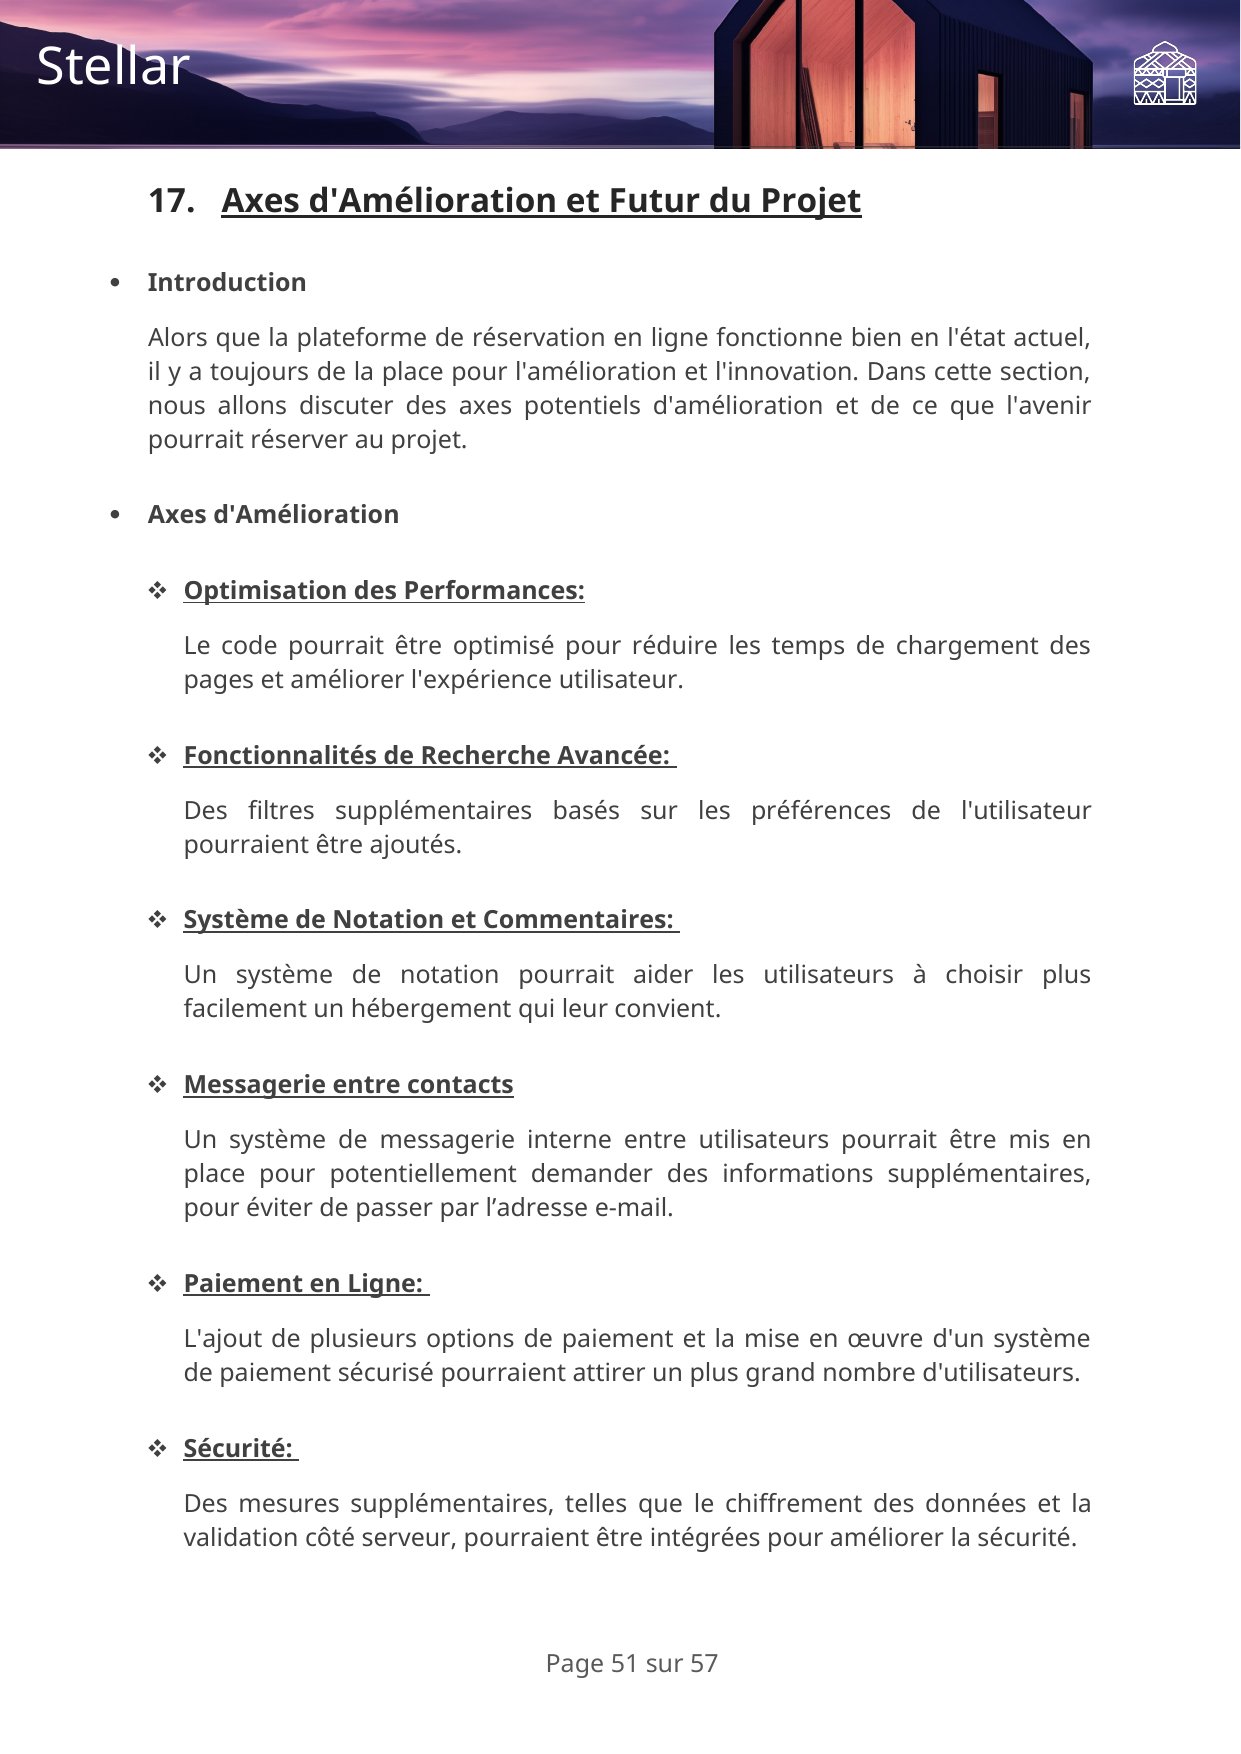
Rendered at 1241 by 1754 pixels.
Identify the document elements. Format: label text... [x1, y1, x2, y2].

text Des mesures supplémentaires, telles que le chiffrement des données et la validation côté serveur, pourraient être intégrées pour améliorer la sécurité. [183, 1485, 1092, 1553]
subtitle Introduction [111, 264, 1092, 298]
subtitle Paiement en Ligne: [146, 1266, 1092, 1300]
text Un système de messagerie interne entre utilisateurs pourrait être mis en place pour potentiellement demander des informations supplémentaires, pour éviter de passer par l’adresse e-mail. [183, 1122, 1092, 1224]
picture [0, 0, 1241, 146]
subtitle Sécurité: [146, 1430, 1092, 1464]
text Le code pourrait être optimisé pour réduire les temps de chargement des pages et améliorer l'expérience utilisateur. [183, 628, 1092, 696]
subtitle Optimisation des Performances: [146, 573, 1092, 607]
text L'ajout de plusieurs options de paiement et la mise en œuvre d'un système de paiement sécurisé pourraient attirer un plus grand nombre d'utilisateurs. [183, 1321, 1092, 1389]
subtitle Système de Notation et Commentaires: [146, 902, 1092, 936]
subtitle Axes d'Amélioration et Futur du Projet [148, 177, 1092, 223]
text Des filtres supplémentaires basés sur les préférences de l'utilisateur pourraient être ajoutés. [183, 792, 1092, 861]
subtitle Fonctionnalités de Recherche Avancée: [146, 737, 1092, 772]
text Alors que la plateforme de réservation en ligne fonctionne bien en l'état actuel, il y a toujours de la place pour l'amélioration et l'innovation. Dans cette section, nous allons discuter des axes potentiels d'amélioration et de ce que l'avenir pourrait réserver au projet. [148, 319, 1092, 455]
subtitle Axes d'Amélioration [111, 497, 1092, 531]
subtitle Messagerie entre contacts [146, 1067, 1092, 1101]
text Un système de notation pourrait aider les utilisateurs à choisir plus facilement un hébergement qui leur convient. [183, 957, 1092, 1025]
